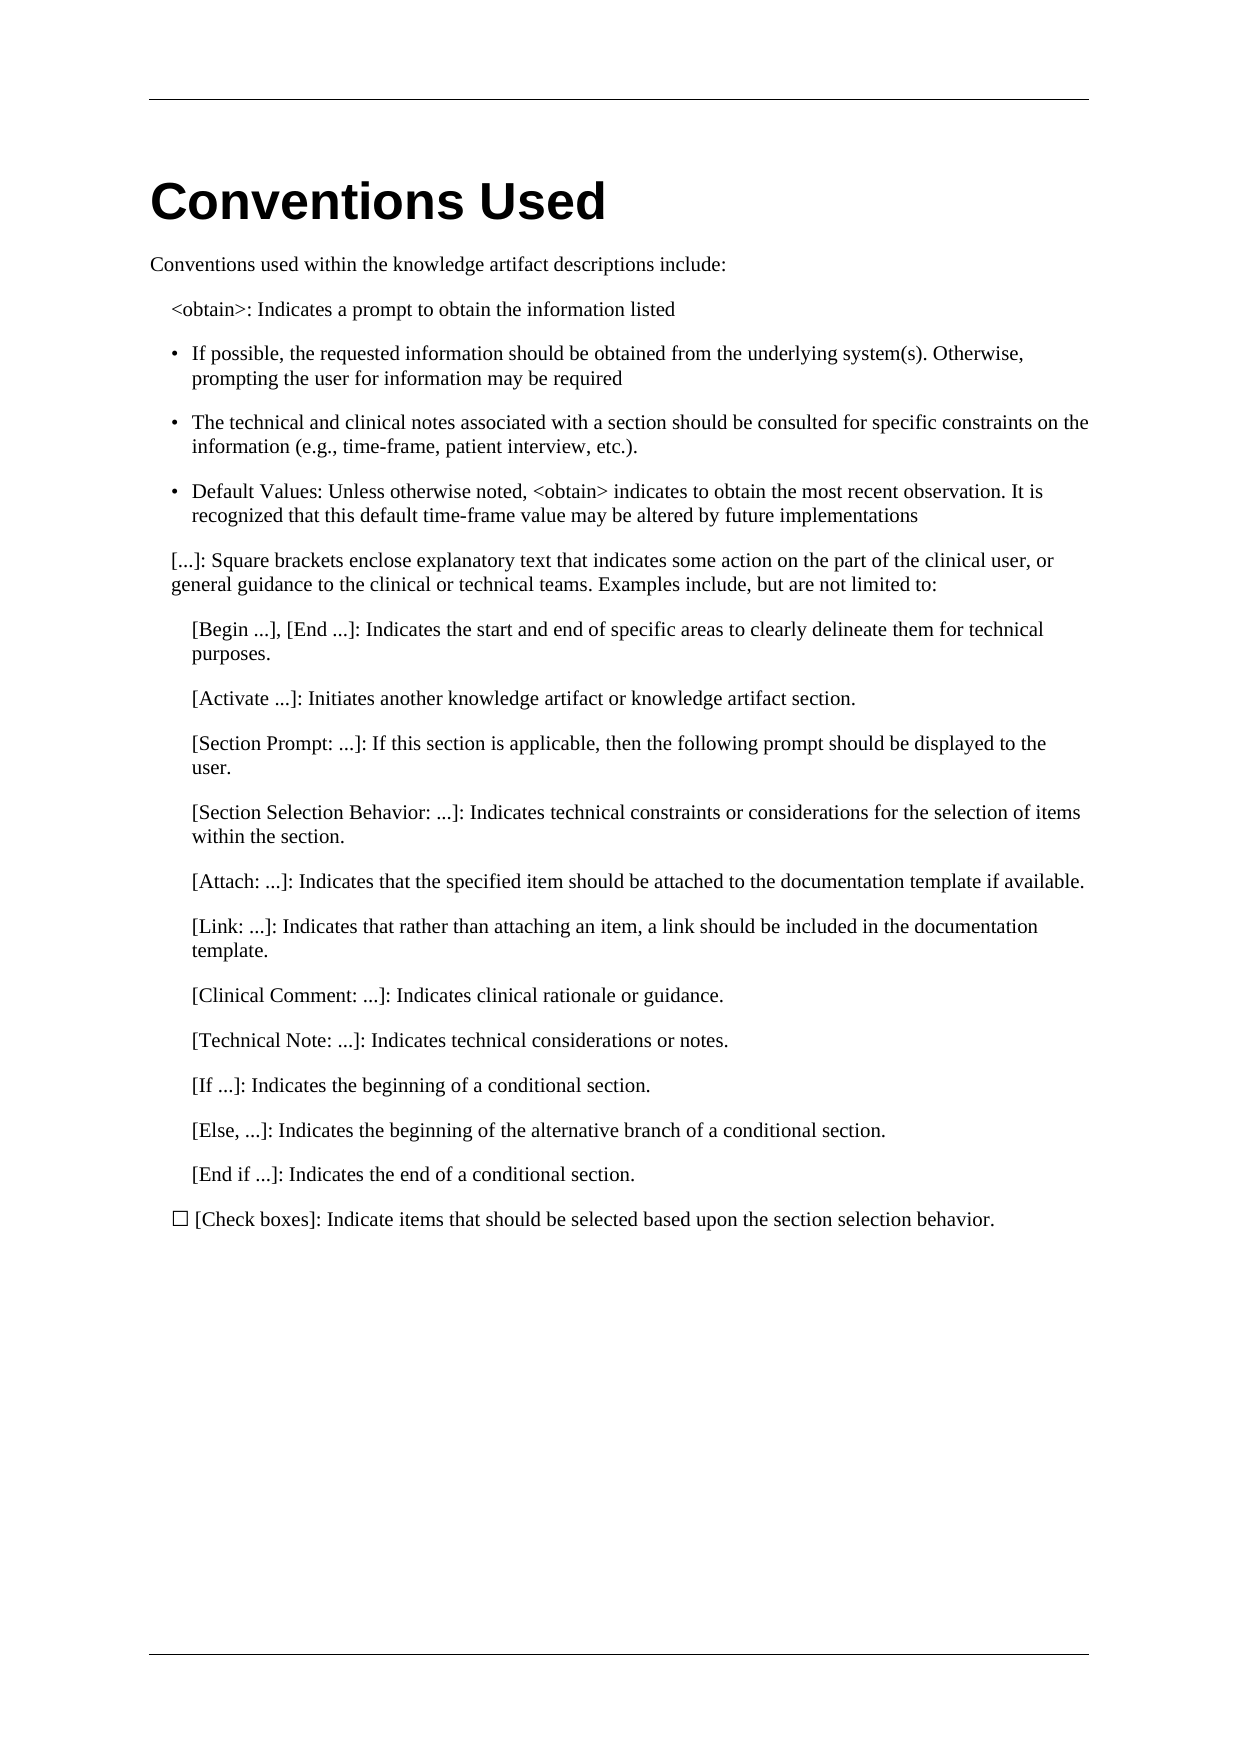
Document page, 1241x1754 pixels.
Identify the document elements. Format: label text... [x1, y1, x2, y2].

text [Else, ...]: Indicates the beginning of the alternative branch of a conditional section. [192, 1117, 1090, 1142]
text [Link: ...]: Indicates that rather than attaching an item, a link should be included in the documentation template. [192, 914, 1090, 962]
text ☐ [Check boxes]: Indicate items that should be selected based upon the section selection behavior. [171, 1207, 1090, 1231]
text [Technical Note: ...]: Indicates technical considerations or notes. [192, 1028, 1090, 1052]
text [Begin ...], [End ...]: Indicates the start and end of specific areas to clearly delineate them for technical purposes. [192, 617, 1090, 665]
text [Section Prompt: ...]: If this section is applicable, then the following prompt should be displayed to the user. [192, 731, 1090, 779]
text Conventions Used [150, 171, 1090, 231]
list Default Values: Unless otherwise noted, <obtain> indicates to obtain the most recent observation. It is recognized that this default time-frame value may be altered by future implementations [171, 479, 1090, 527]
text Conventions used within the knowledge artifact descriptions include: [150, 252, 1090, 276]
text [End if ...]: Indicates the end of a conditional section. [192, 1162, 1090, 1186]
text [Clinical Comment: ...]: Indicates clinical rationale or guidance. [192, 983, 1090, 1007]
list If possible, the requested information should be obtained from the underlying system(s). Otherwise, prompting the user for information may be required [171, 341, 1090, 389]
text [Section Selection Behavior: ...]: Indicates technical constraints or considerations for the selection of items within the section. [192, 800, 1090, 848]
text [If ...]: Indicates the beginning of a conditional section. [192, 1073, 1090, 1097]
text <obtain>: Indicates a prompt to obtain the information listed [171, 296, 1090, 321]
text [...]: Square brackets enclose explanatory text that indicates some action on the part of the clinical user, or general guidance to the clinical or technical teams. Examples include, but are not limited to: [171, 548, 1090, 596]
list The technical and clinical notes associated with a section should be consulted for specific constraints on the information (e.g., time-frame, patient interview, etc.). [171, 410, 1090, 458]
text [Attach: ...]: Indicates that the specified item should be attached to the documentation template if available. [192, 869, 1090, 893]
text [Activate ...]: Initiates another knowledge artifact or knowledge artifact section. [192, 686, 1090, 710]
